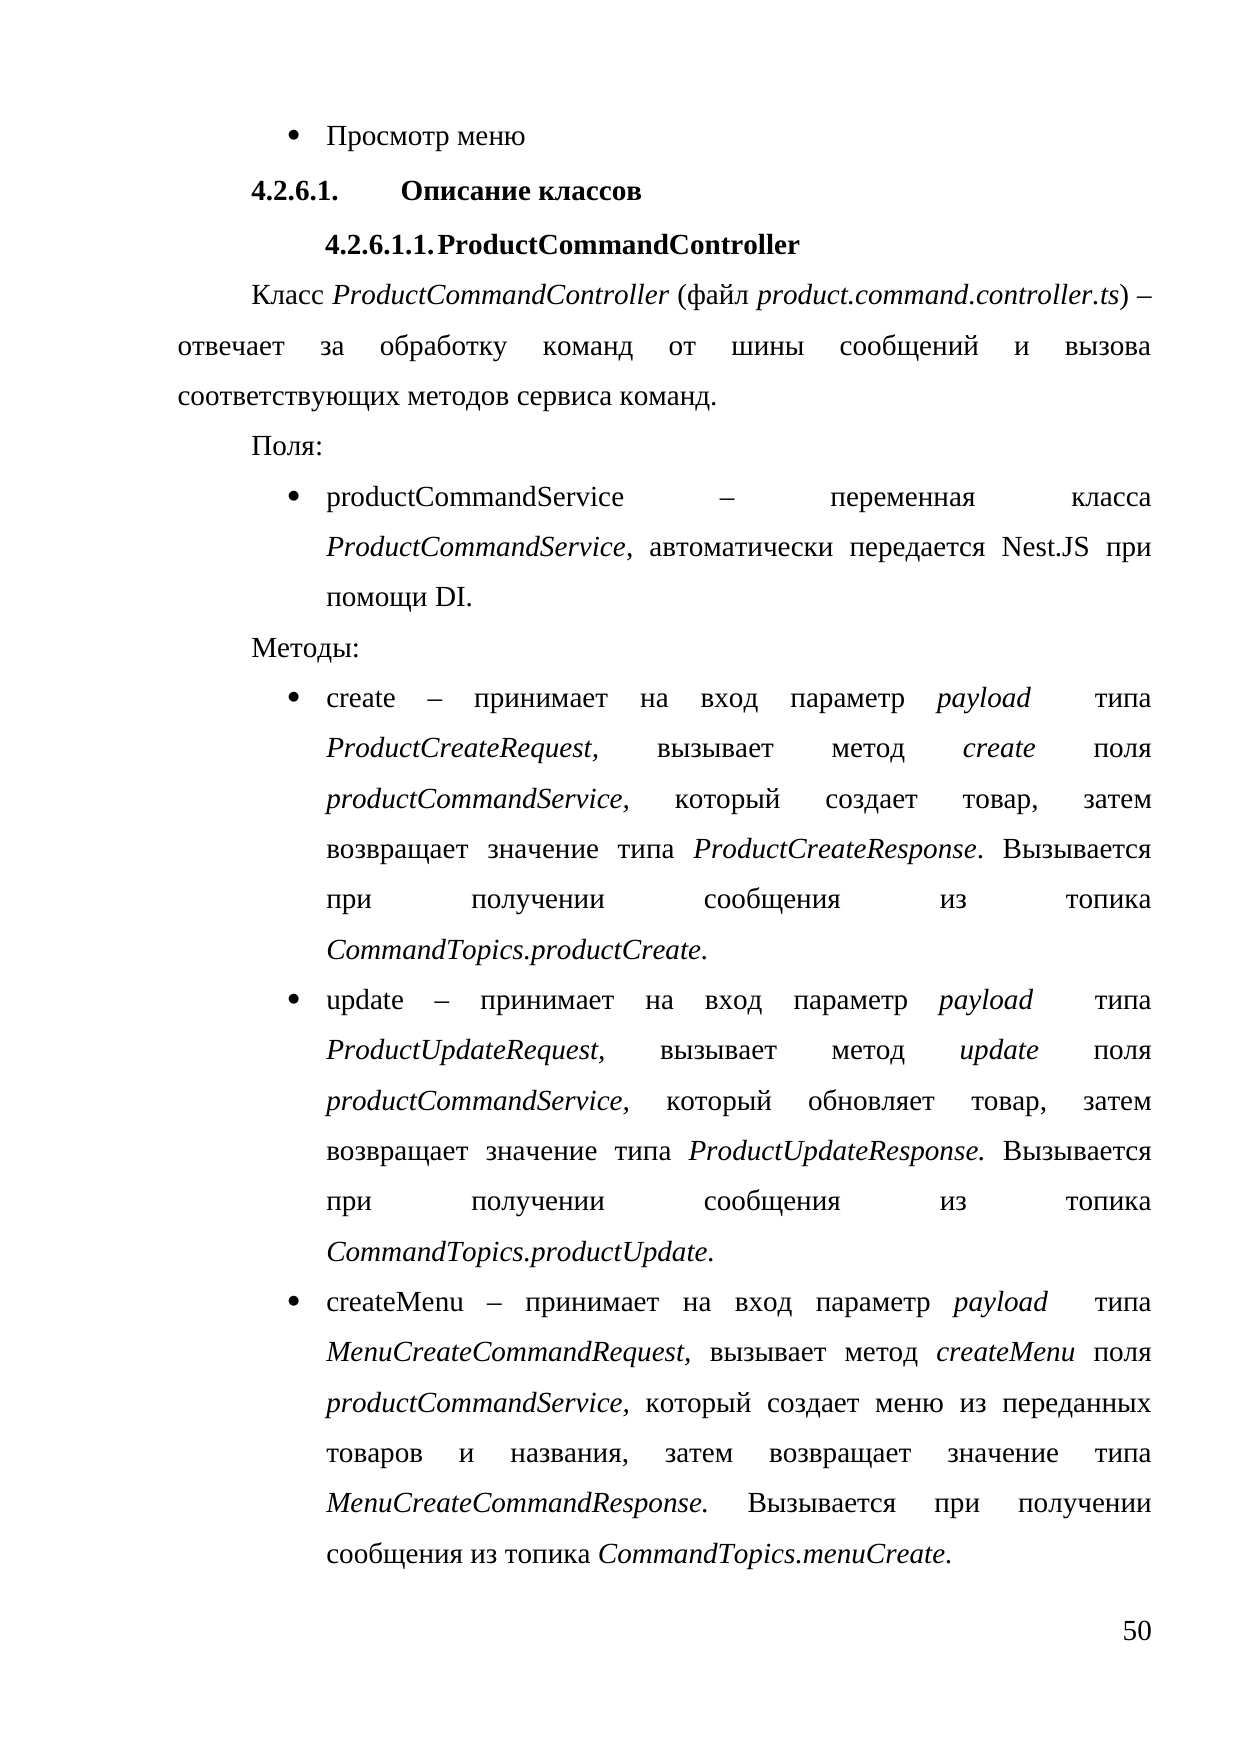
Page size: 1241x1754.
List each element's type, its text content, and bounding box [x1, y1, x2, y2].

list update – принимает на вход параметр payload типа ProductUpdateRequest, вызывает метод update поля productCommandService, который обновляет товар, затем возвращает значение типа ProductUpdateResponse. Вызывается при получении сообщения из топика CommandTopics.productUpdate. [288, 982, 1152, 1267]
list createMenu – принимает на вход параметр payload типа MenuCreateCommandRequest, вызывает метод createMenu поля productCommandService, который создает меню из переданных товаров и названия, затем возвращает значение типа MenuCreateCommandResponse. Вызывается при получении сообщения из топика CommandTopics.menuCreate. [288, 1284, 1152, 1569]
text Методы: [177, 630, 1152, 663]
subtitle ProductCommandController [325, 227, 1152, 261]
list productCommandService – переменная класса ProductCommandService, автоматически передается Nest.JS при помощи DI. [288, 479, 1152, 613]
list Просмотр меню [288, 118, 1152, 152]
text Поля: [177, 428, 1152, 462]
subtitle Описание классов [251, 173, 1152, 206]
text Класс ProductCommandController (файл product.command.controller.ts) – отвечает за обработку команд от шины сообщений и вызова соответствующих методов сервиса команд. [177, 277, 1152, 412]
list create – принимает на вход параметр payload типа ProductCreateRequest, вызывает метод create поля productCommandService, который создает товар, затем возвращает значение типа ProductCreateResponse. Вызывается при получении сообщения из топика CommandTopics.productCreate. [288, 680, 1152, 965]
